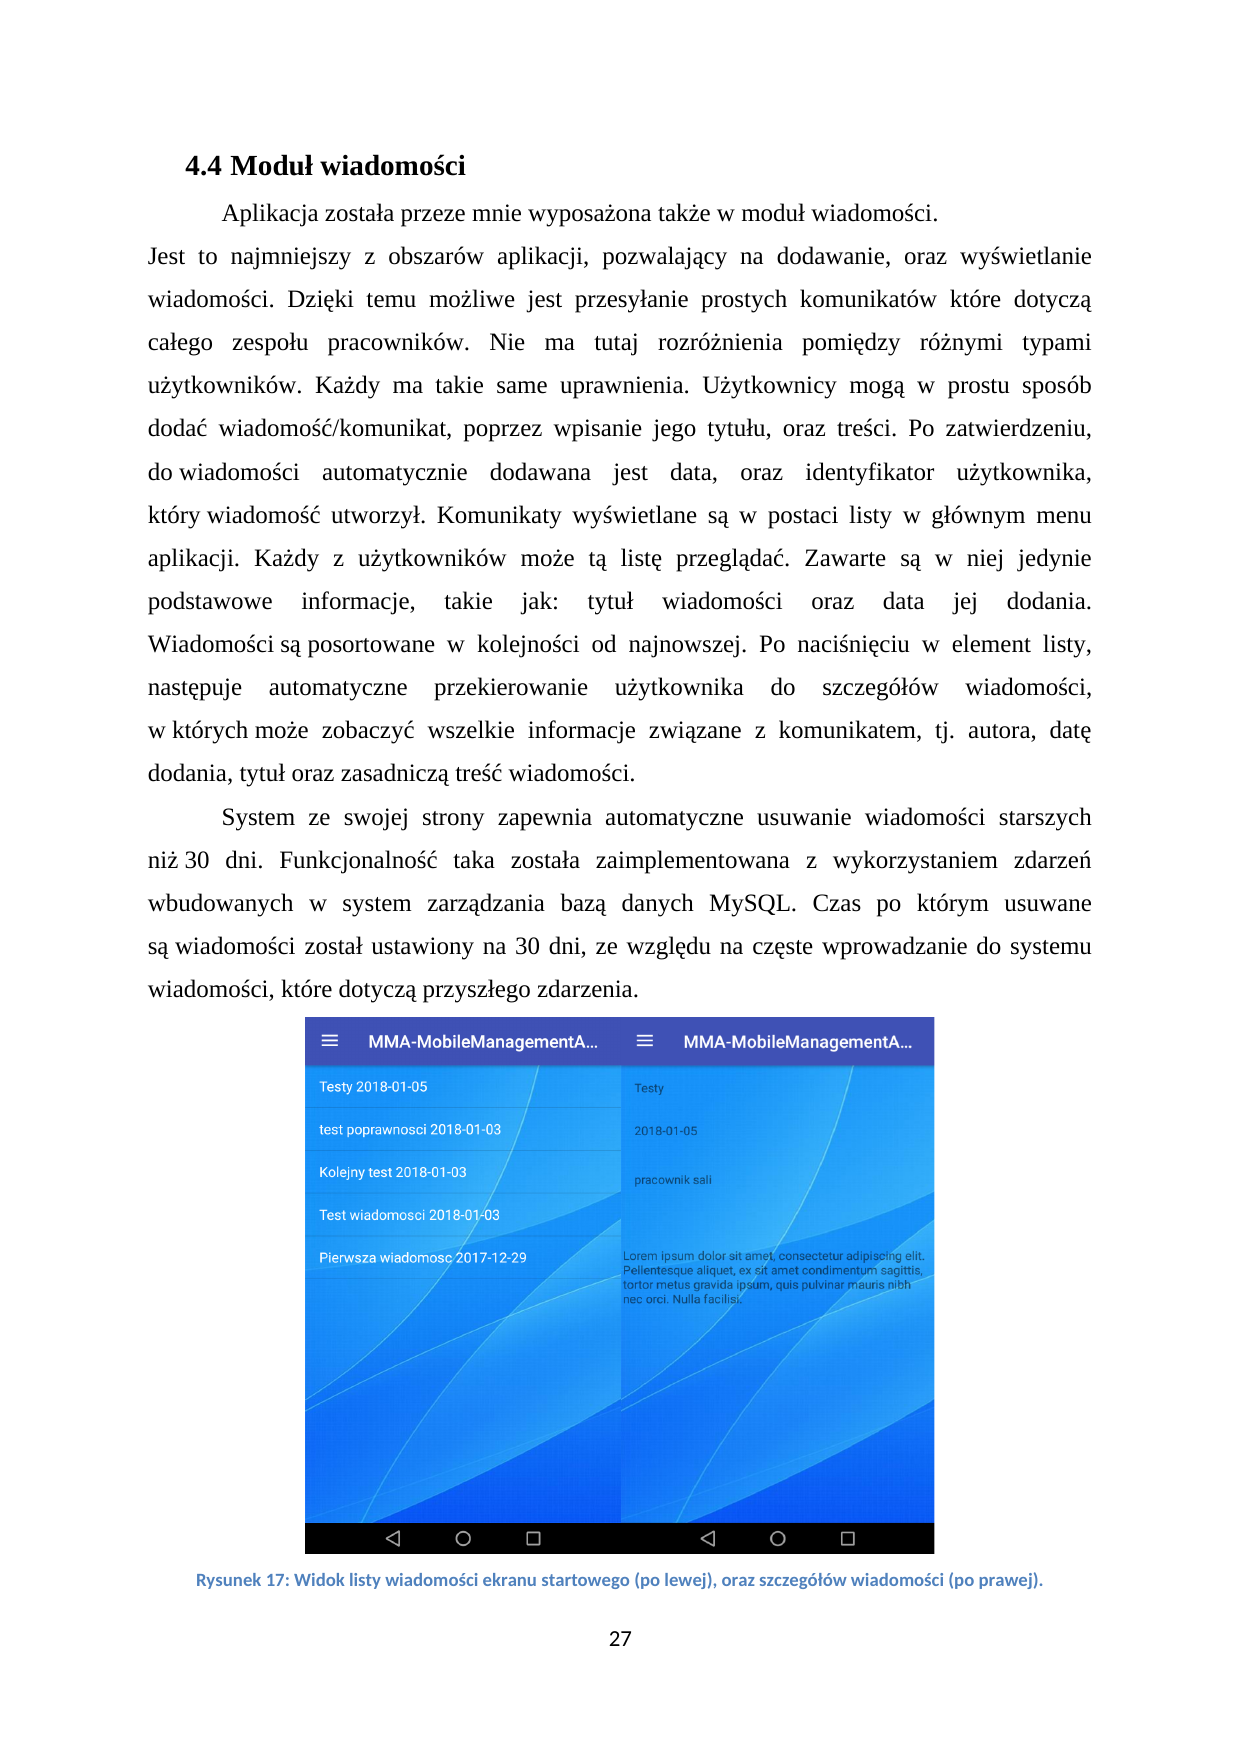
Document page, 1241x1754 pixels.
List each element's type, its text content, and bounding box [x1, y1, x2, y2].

text Aplikacja została przeze mnie wyposażona także w moduł wiadomości. [221, 198, 1093, 227]
text Jest to najmniejszy z obszarów aplikacji, pozwalający na dodawanie, oraz wyświetlanie wiadomości. Dzięki temu możliwe jest przesyłanie prostych komunikatów które dotyczą całego zespołu pracowników. Nie ma tutaj rozróżnienia pomiędzy różnymi typami użytkowników. Każdy ma takie same uprawnienia. Użytkownicy mogą w prostu sposób dodać wiadomość/komunikat, poprzez wpisanie jego tytułu, oraz treści. Po zatwierdzeniu, do wiadomości automatycznie dodawana jest data, oraz identyfikator użytkownika, który wiadomość utworzył. Komunikaty wyświetlane są w postaci listy w głównym menu aplikacji. Każdy z użytkowników może tą listę przeglądać. Zawarte są w niej jedynie podstawowe informacje, takie jak: tytuł wiadomości oraz data jej dodania. Wiadomości są posortowane w kolejności od najnowszej. Po naciśnięciu w element listy, następuje automatyczne przekierowanie użytkownika do szczegółów wiadomości, w których może zobaczyć wszelkie informacje związane z komunikatem, tj. autora, datę dodania, tytuł oraz zasadniczą treść wiadomości. [148, 241, 1093, 787]
picture [305, 1017, 935, 1554]
text System ze swojej strony zapewnia automatyczne usuwanie wiadomości starszych niż 30 dni. Funkcjonalność taka została zaimplementowana z wykorzystaniem zdarzeń wbudowanych w system zarządzania bazą danych MySQL. Czas po którym usuwane są wiadomości został ustawiony na 30 dni, ze względu na częste wprowadzanie do systemu wiadomości, które dotyczą przyszłego zdarzenia. [148, 802, 1093, 1003]
list Moduł wiadomości [185, 148, 1093, 181]
